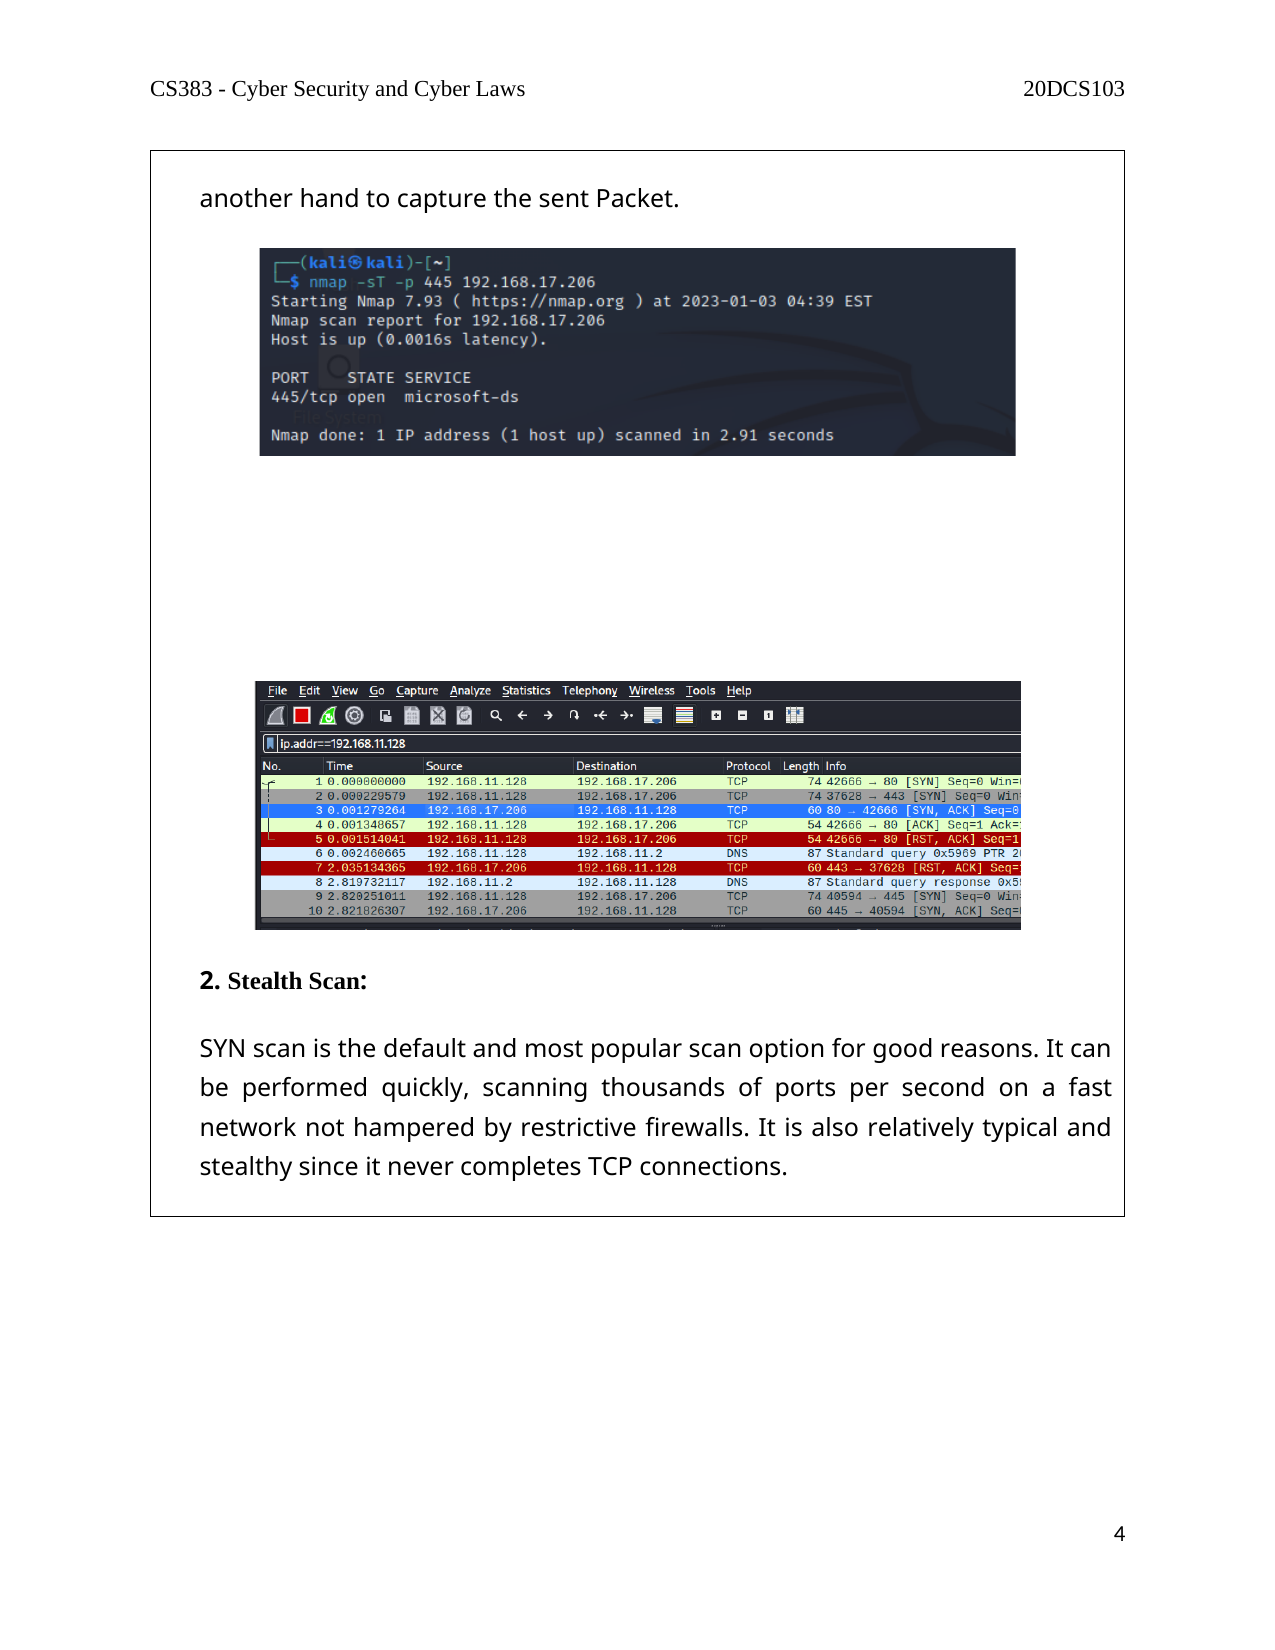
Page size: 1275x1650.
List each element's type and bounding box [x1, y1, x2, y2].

picture [254, 681, 1021, 930]
table_cell [151, 151, 1124, 1216]
picture [259, 248, 1016, 456]
